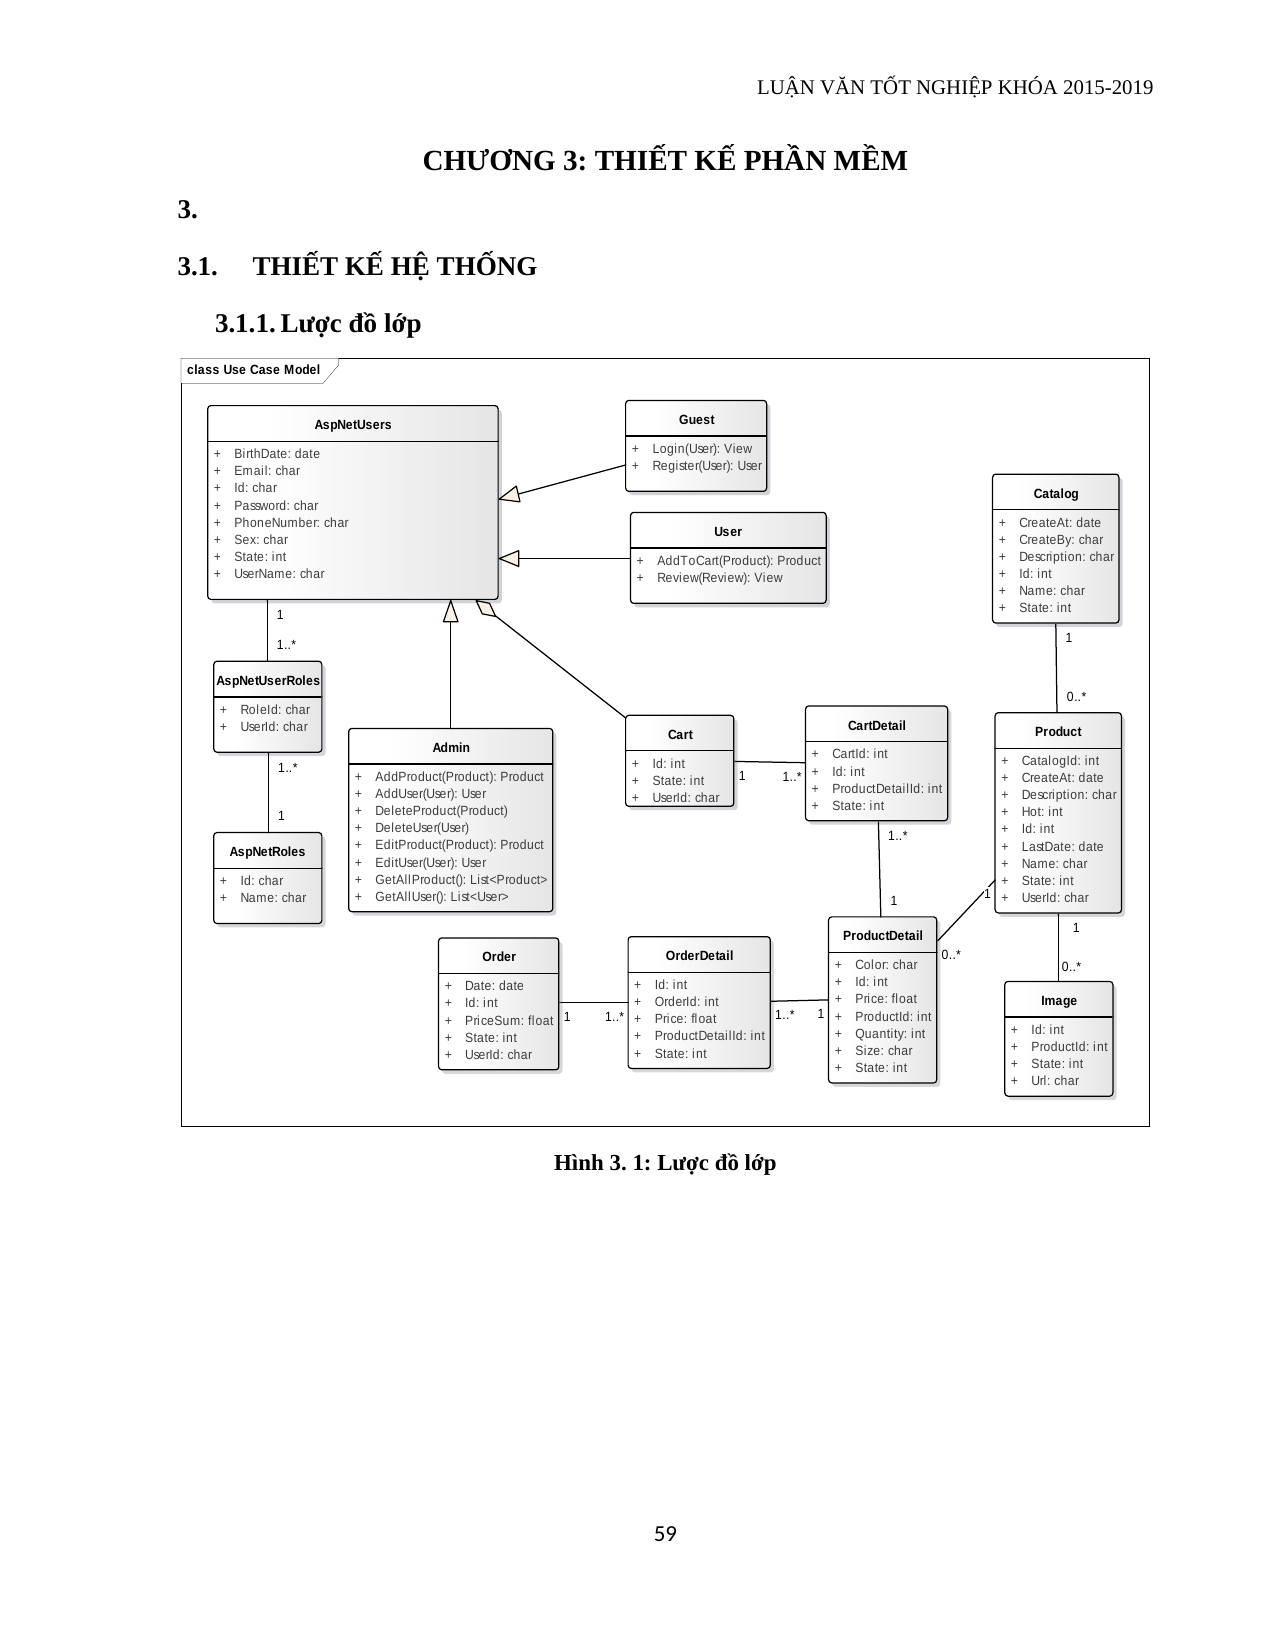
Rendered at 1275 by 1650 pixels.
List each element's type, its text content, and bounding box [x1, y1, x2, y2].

subtitle Lược đồ lớp [215, 308, 1153, 339]
subtitle CHƯƠNG 3: THIẾT KẾ PHẦN MỀM [177, 143, 1153, 177]
text THIẾT KẾ HỆ THỐNG [177, 251, 1153, 282]
